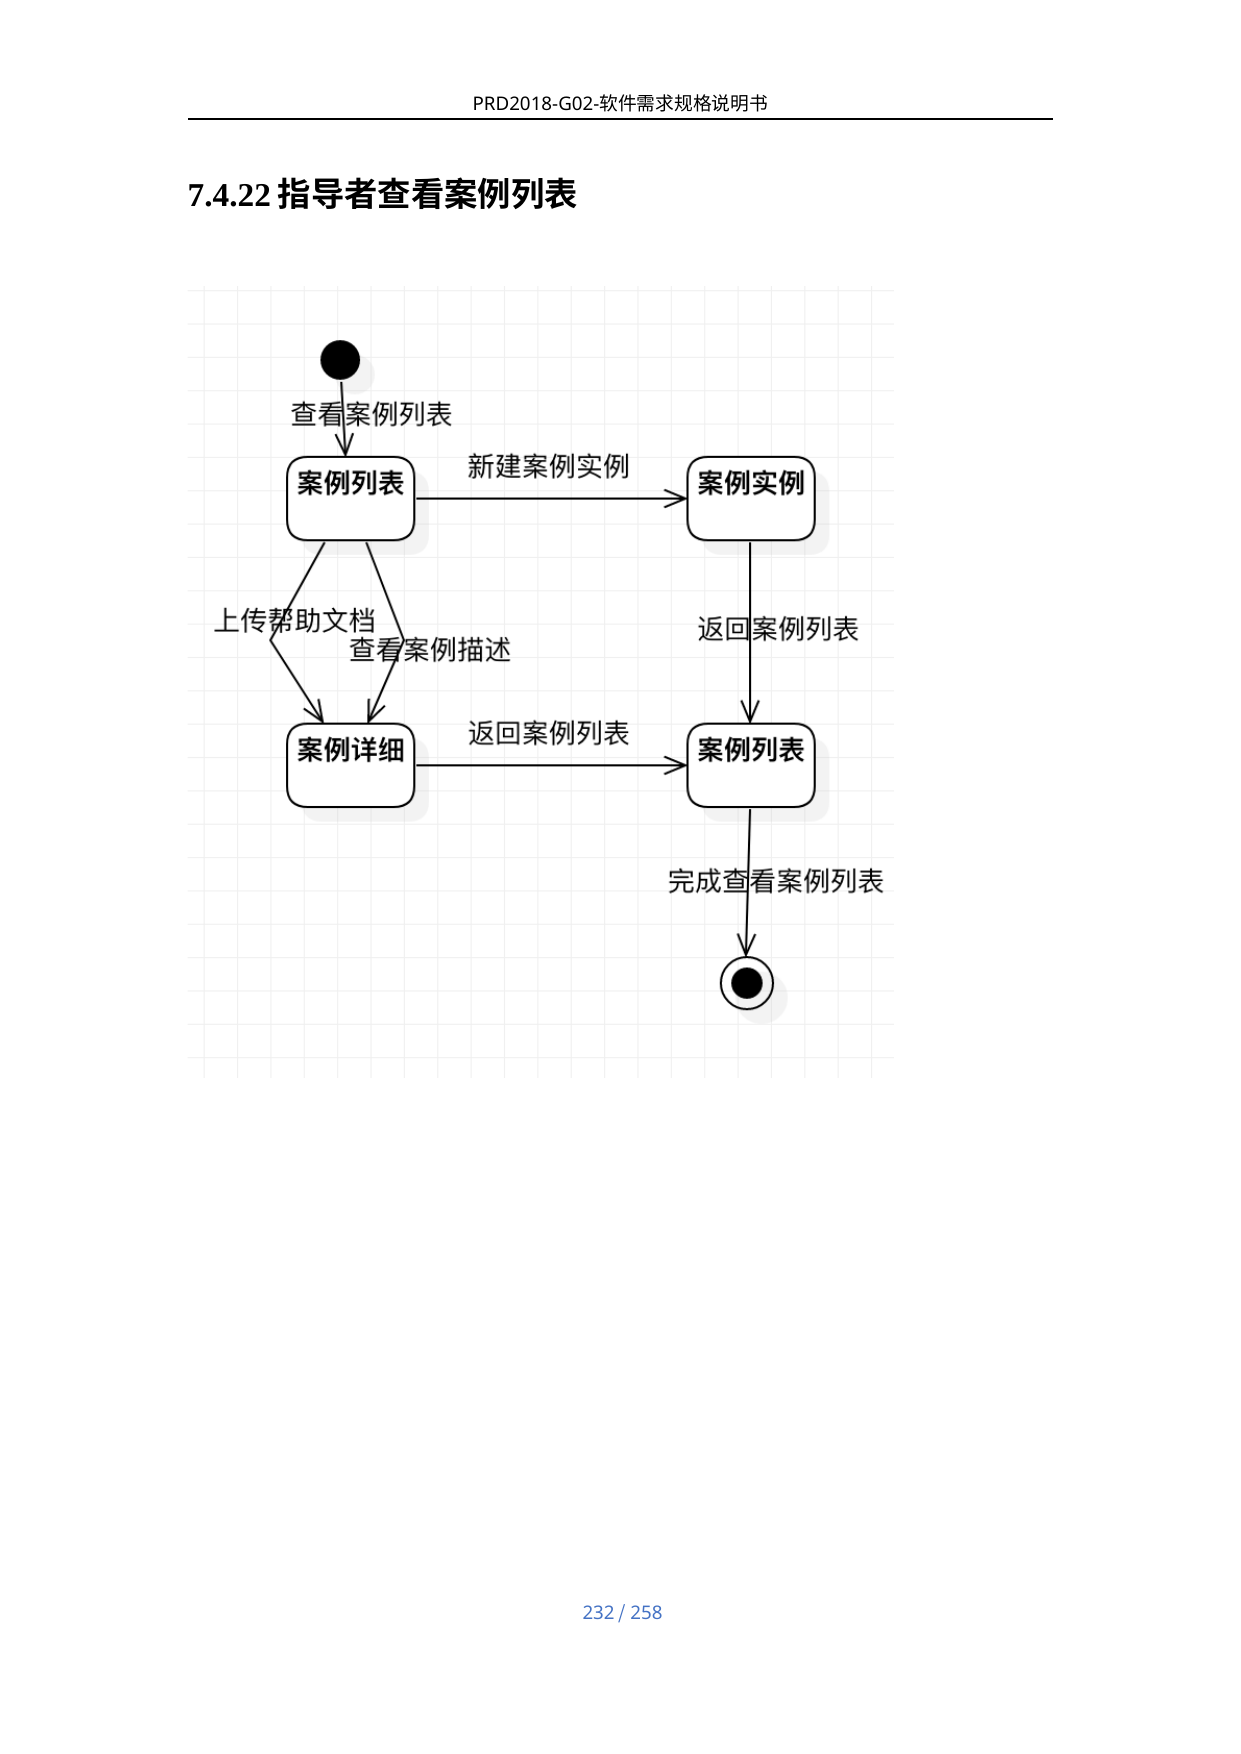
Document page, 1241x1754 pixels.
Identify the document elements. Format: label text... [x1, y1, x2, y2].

picture [187, 286, 894, 1078]
subtitle 7.4.22指导者查看案例列表 [187, 159, 1053, 224]
